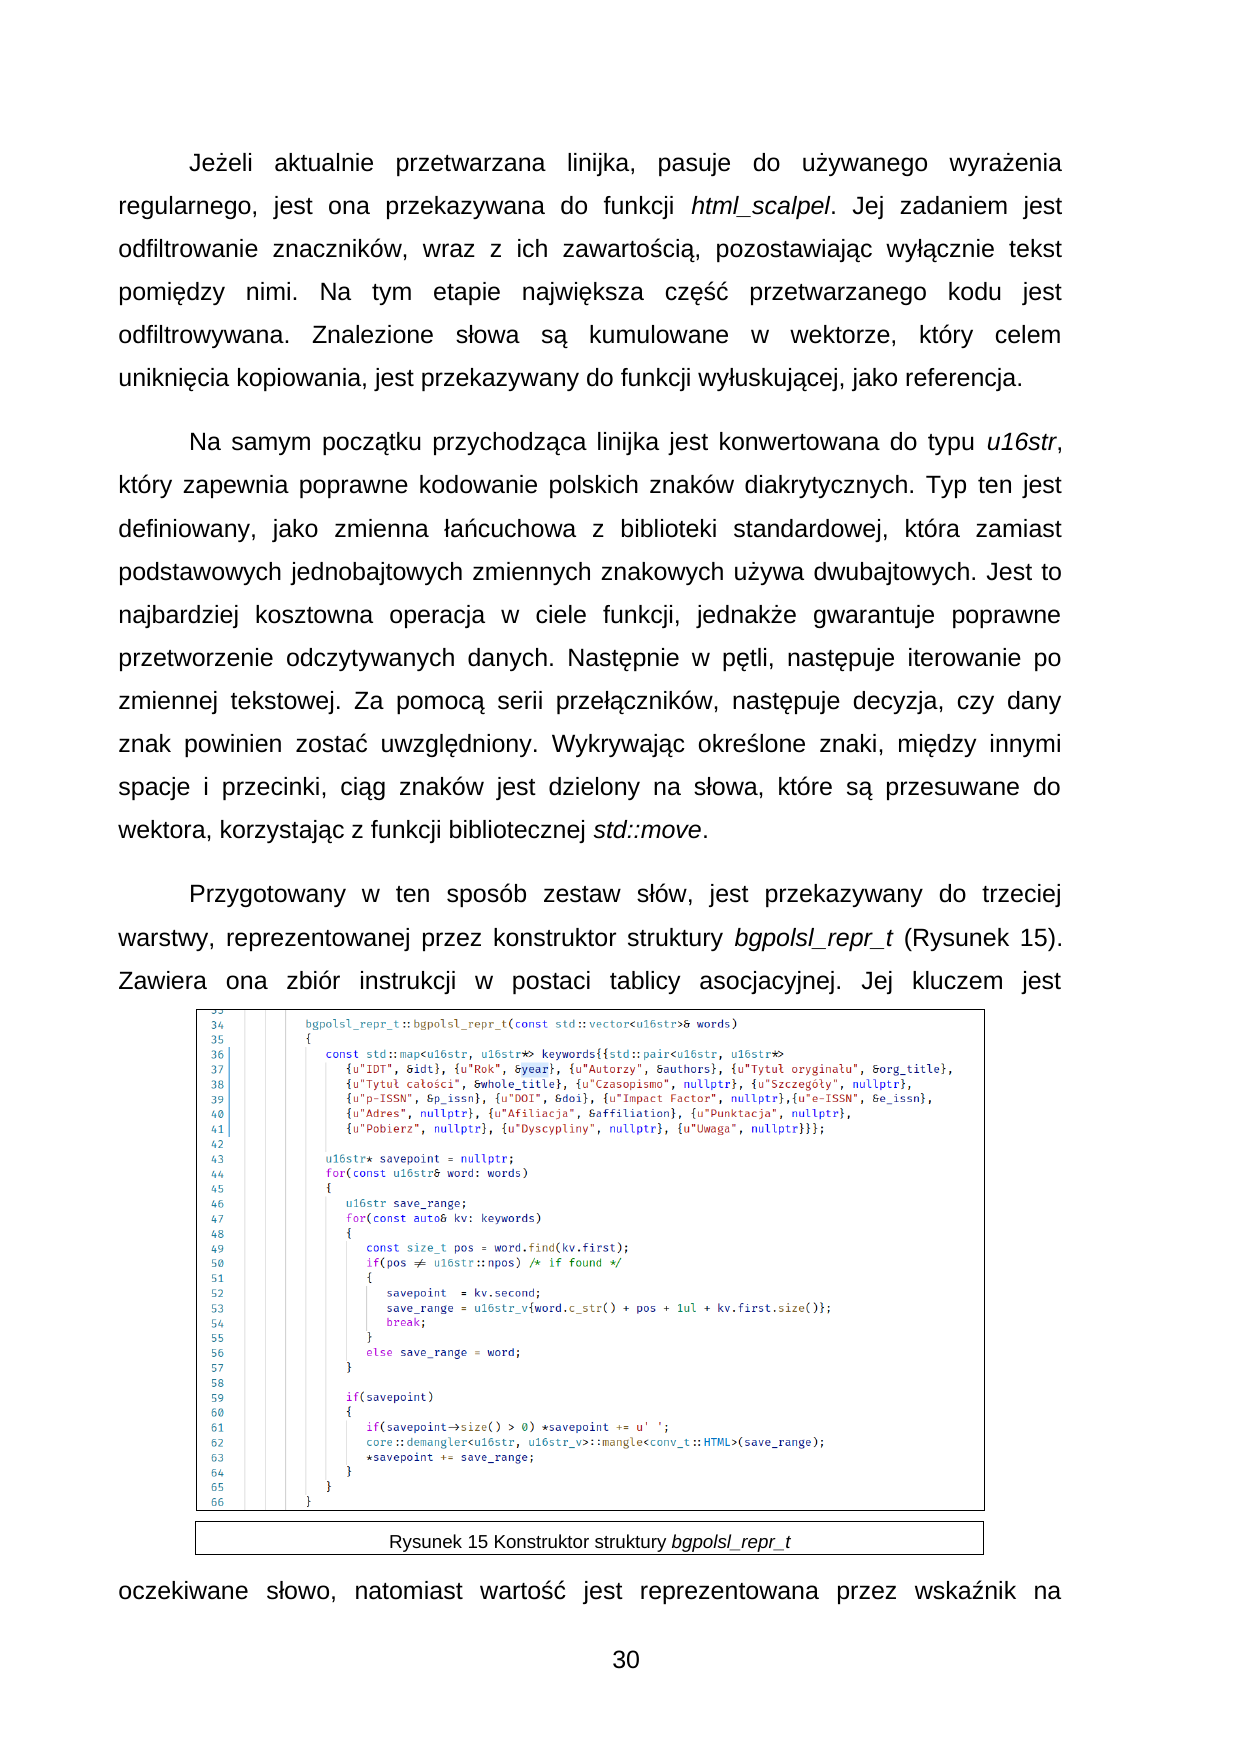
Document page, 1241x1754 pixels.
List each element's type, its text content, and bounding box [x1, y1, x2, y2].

text Jeżeli aktualnie przetwarzana linijka, pasuje do używanego wyrażenia regularnego, jest ona przekazywana do funkcji html_scalpel. Jej zadaniem jest odfiltrowanie znaczników, wraz z ich zawartością, pozostawiając wyłącznie tekst pomiędzy nimi. Na tym etapie największa część przetwarzanego kodu jest odfiltrowywana. Znalezione słowa są kumulowane w wektorze, który celem uniknięcia kopiowania, jest przekazywany do funkcji wyłuskującej, jako referencja. [118, 148, 1063, 392]
text Na samym początku przychodząca linijka jest konwertowana do typu u16str, który zapewnia poprawne kodowanie polskich znaków diakrytycznych. Typ ten jest definiowany, jako zmienna łańcuchowa z biblioteki standardowej, która zamiast podstawowych jednobajtowych zmiennych znakowych używa dwubajtowych. Jest to najbardziej kosztowna operacja w ciele funkcji, jednakże gwarantuje poprawne przetworzenie odczytywanych danych. Następnie w pętli, następuje iterowanie po zmiennej tekstowej. Za pomocą serii przełączników, następuje decyzja, czy dany znak powinien zostać uwzględniony. Wykrywając określone znaki, między innymi spacje i przecinki, ciąg znaków jest dzielony na słowa, które są przesuwane do wektora, korzystając z funkcji bibliotecznej std::move. [118, 427, 1063, 844]
picture [197, 1010, 984, 1510]
